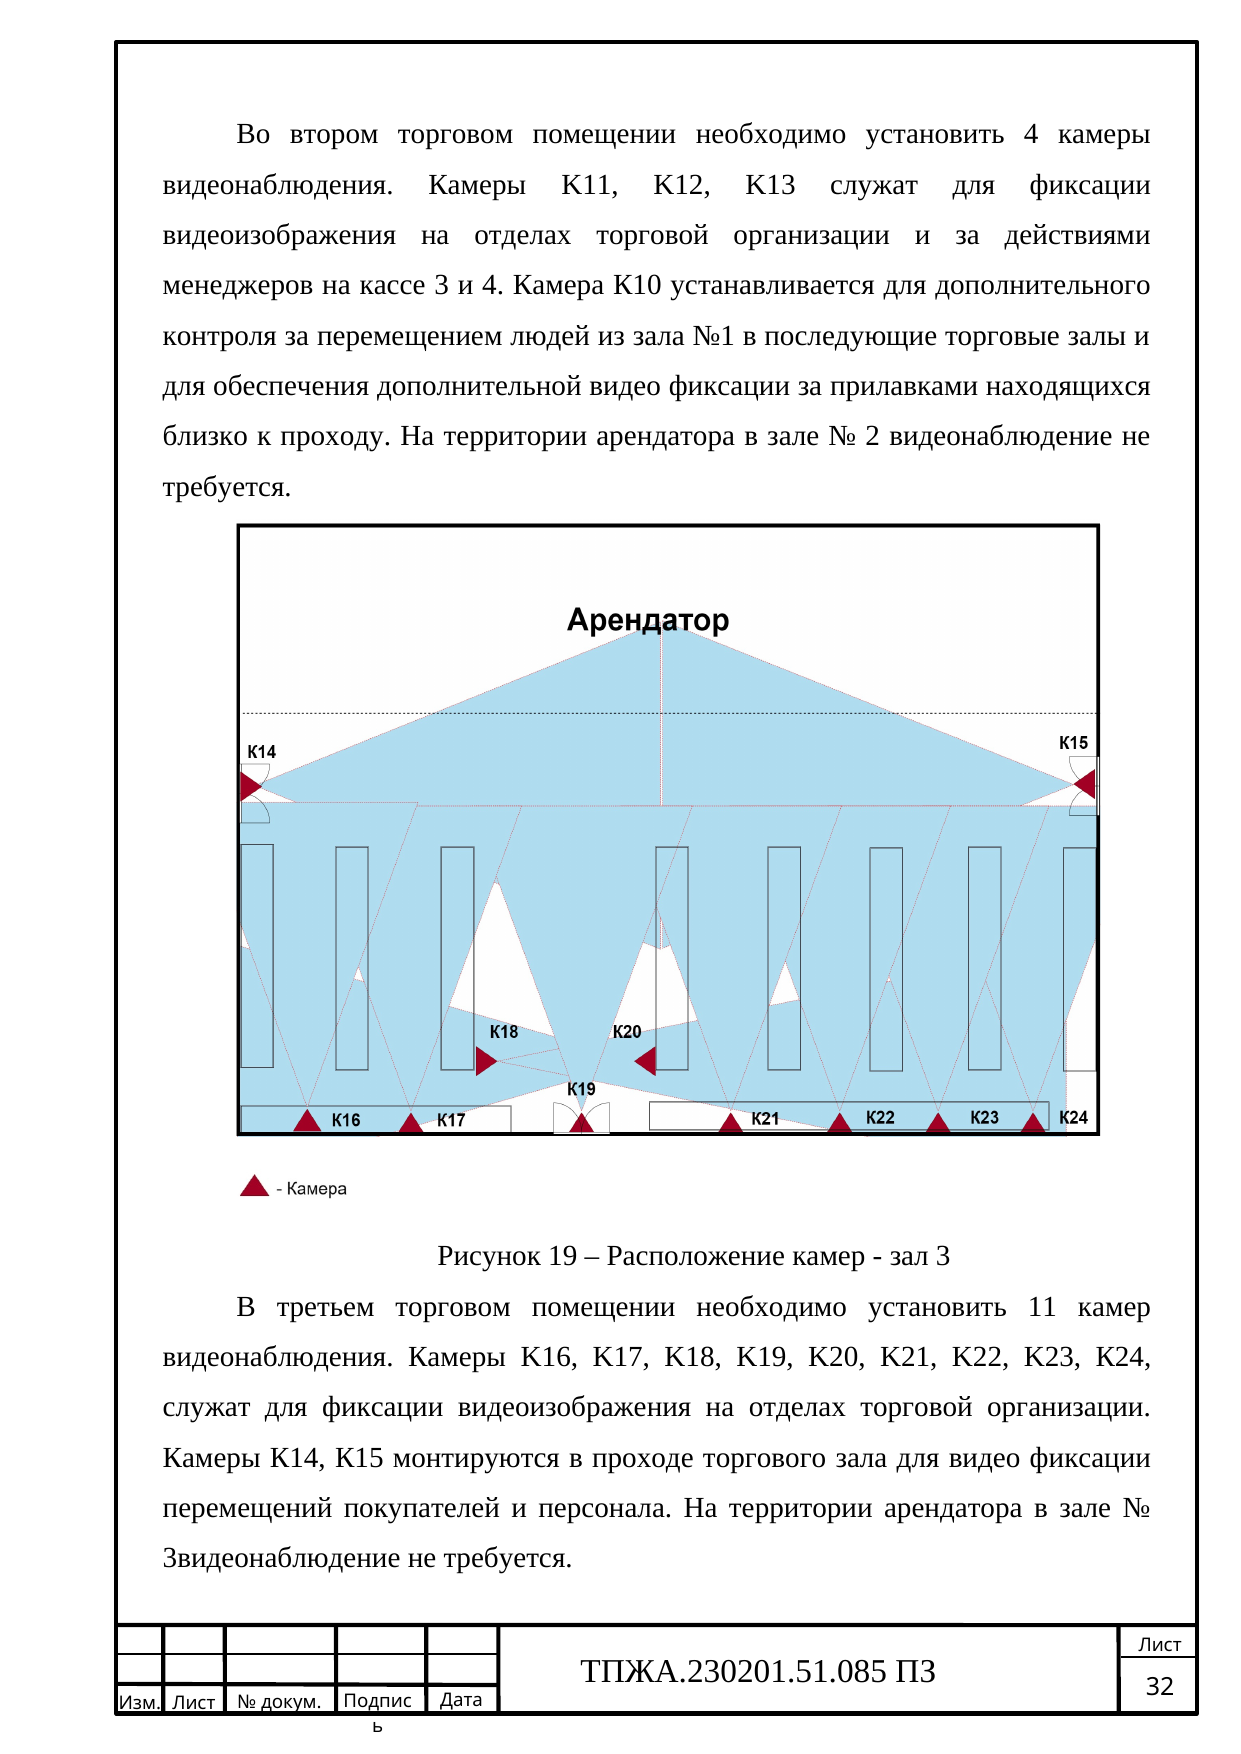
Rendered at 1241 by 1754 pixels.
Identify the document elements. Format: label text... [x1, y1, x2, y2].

text Рисунок 19 – Расположение камер - зал 3 [162, 1238, 1152, 1272]
text Во втором торговом помещении необходимо установить 4 камеры видеонаблюдения. Камеры K11, K12, K13 служат для фиксации видеоизображения на отделах торговой организации и за действиями менеджеров на кассе 3 и 4. Камера К10 устанавливается для дополнительного контроля за перемещением людей из зала №1 в последующие торговые залы и для обеспечения дополнительной видео фиксации за прилавками находящихся близко к проходу. На территории арендатора в зале № 2 видеонаблюдение не требуется. [162, 117, 1152, 502]
picture [236, 1169, 356, 1200]
picture [236, 519, 1101, 1137]
text В третьем торговом помещении необходимо установить 11 камер видеонаблюдения. Камеры K16, K17, K18, K19, K20, K21, K22, K23, К24, служат для фиксации видеоизображения на отделах торговой организации. Камеры К14, К15 монтируются в проходе торгового зала для видео фиксации перемещений покупателей и персонала. На территории арендатора в зале № 3видеонаблюдение не требуется. [162, 1289, 1152, 1574]
